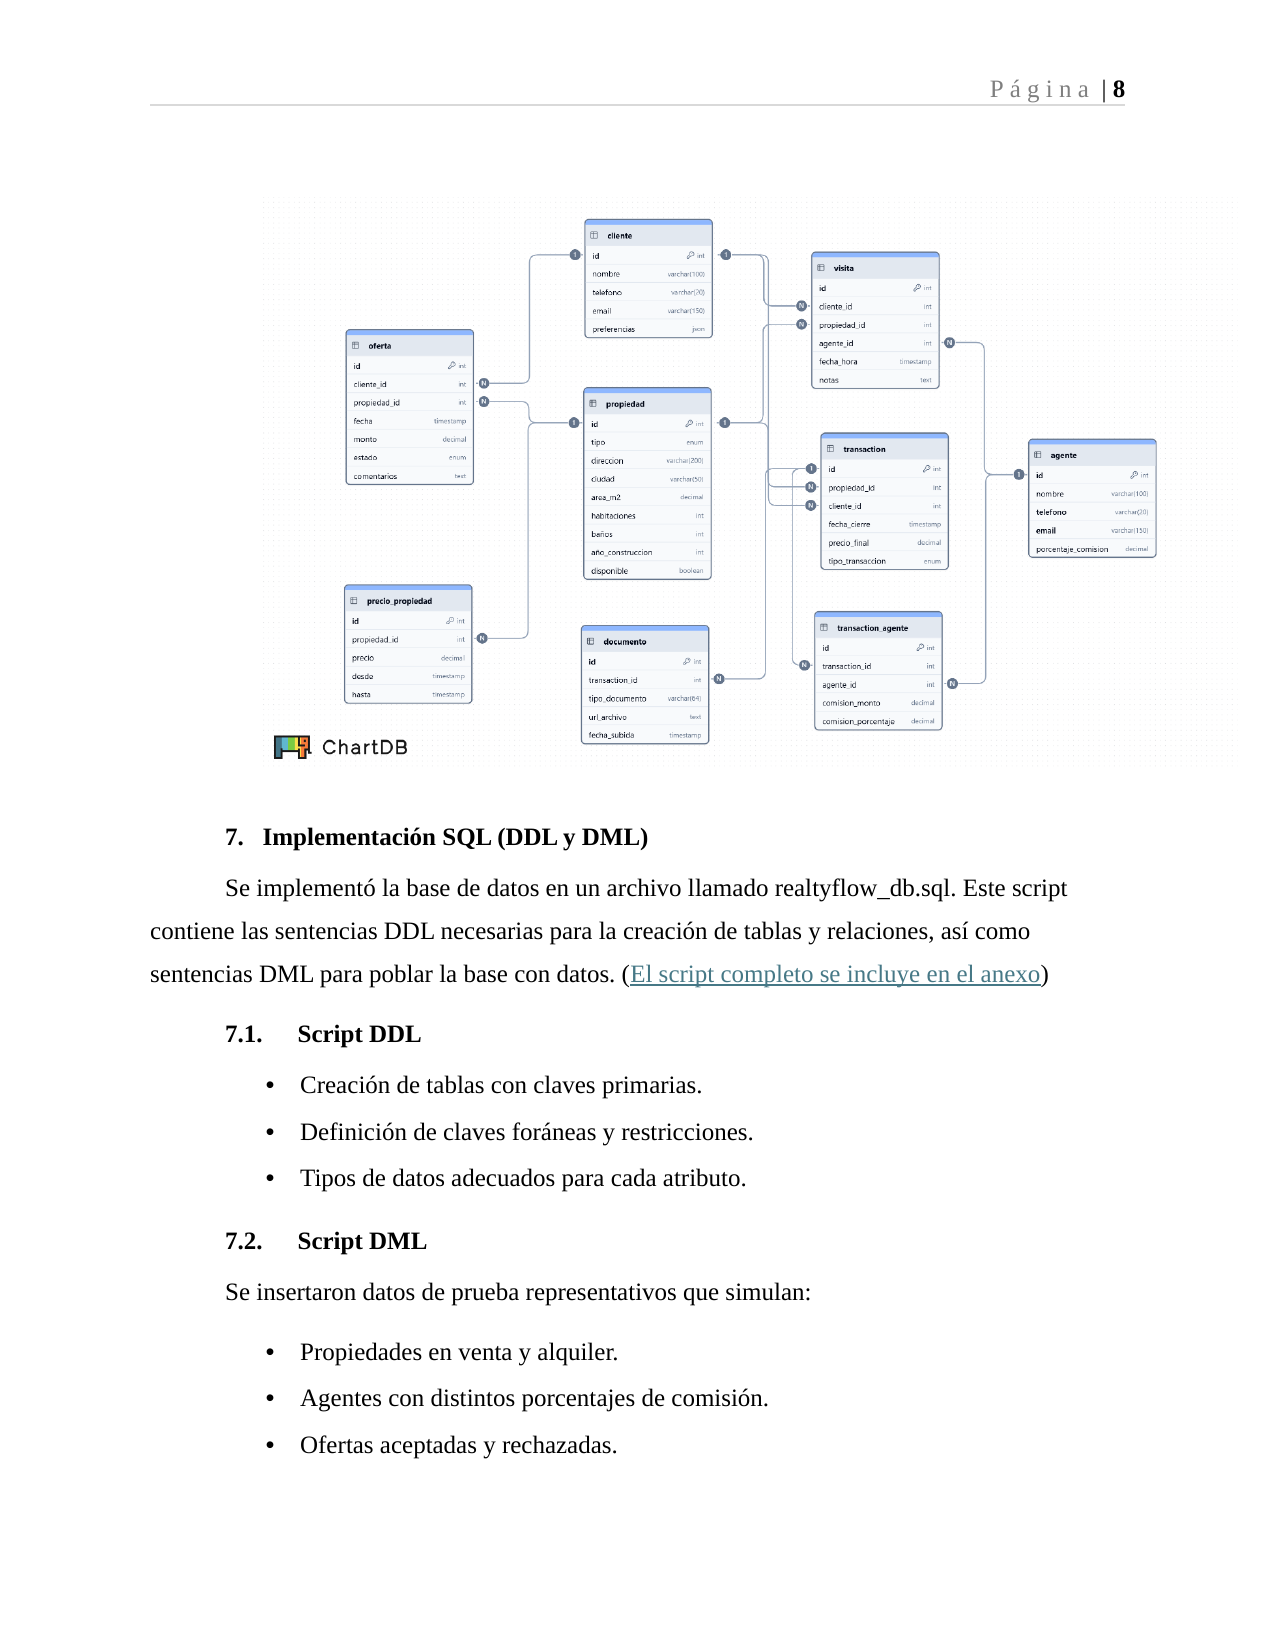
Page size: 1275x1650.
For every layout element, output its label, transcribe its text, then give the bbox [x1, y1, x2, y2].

subtitle Implementación SQL (DDL y DML) [225, 822, 1125, 850]
picture [262, 193, 1238, 770]
text Se implementó la base de datos en un archivo llamado realtyflow_db.sql. Este script contiene las sentencias DDL necesarias para la creación de tablas y relaciones, así como sentencias DML para poblar la base con datos. (El script completo se incluye en el anexo) [150, 873, 1125, 988]
list Agentes con distintos porcentajes de comisión. [262, 1383, 1125, 1414]
subtitle Script DML [225, 1226, 1125, 1255]
list Definición de claves foráneas y restricciones. [262, 1117, 1125, 1148]
subtitle Script DDL [225, 1019, 1125, 1048]
list Tipos de datos adecuados para cada atributo. [262, 1163, 1125, 1194]
list Propiedades en venta y alquiler. [262, 1337, 1125, 1368]
list Ofertas aceptadas y rechazadas. [262, 1430, 1125, 1461]
list Creación de tablas con claves primarias. [262, 1071, 1125, 1101]
text Se insertaron datos de prueba representativos que simulan: [150, 1277, 1125, 1306]
